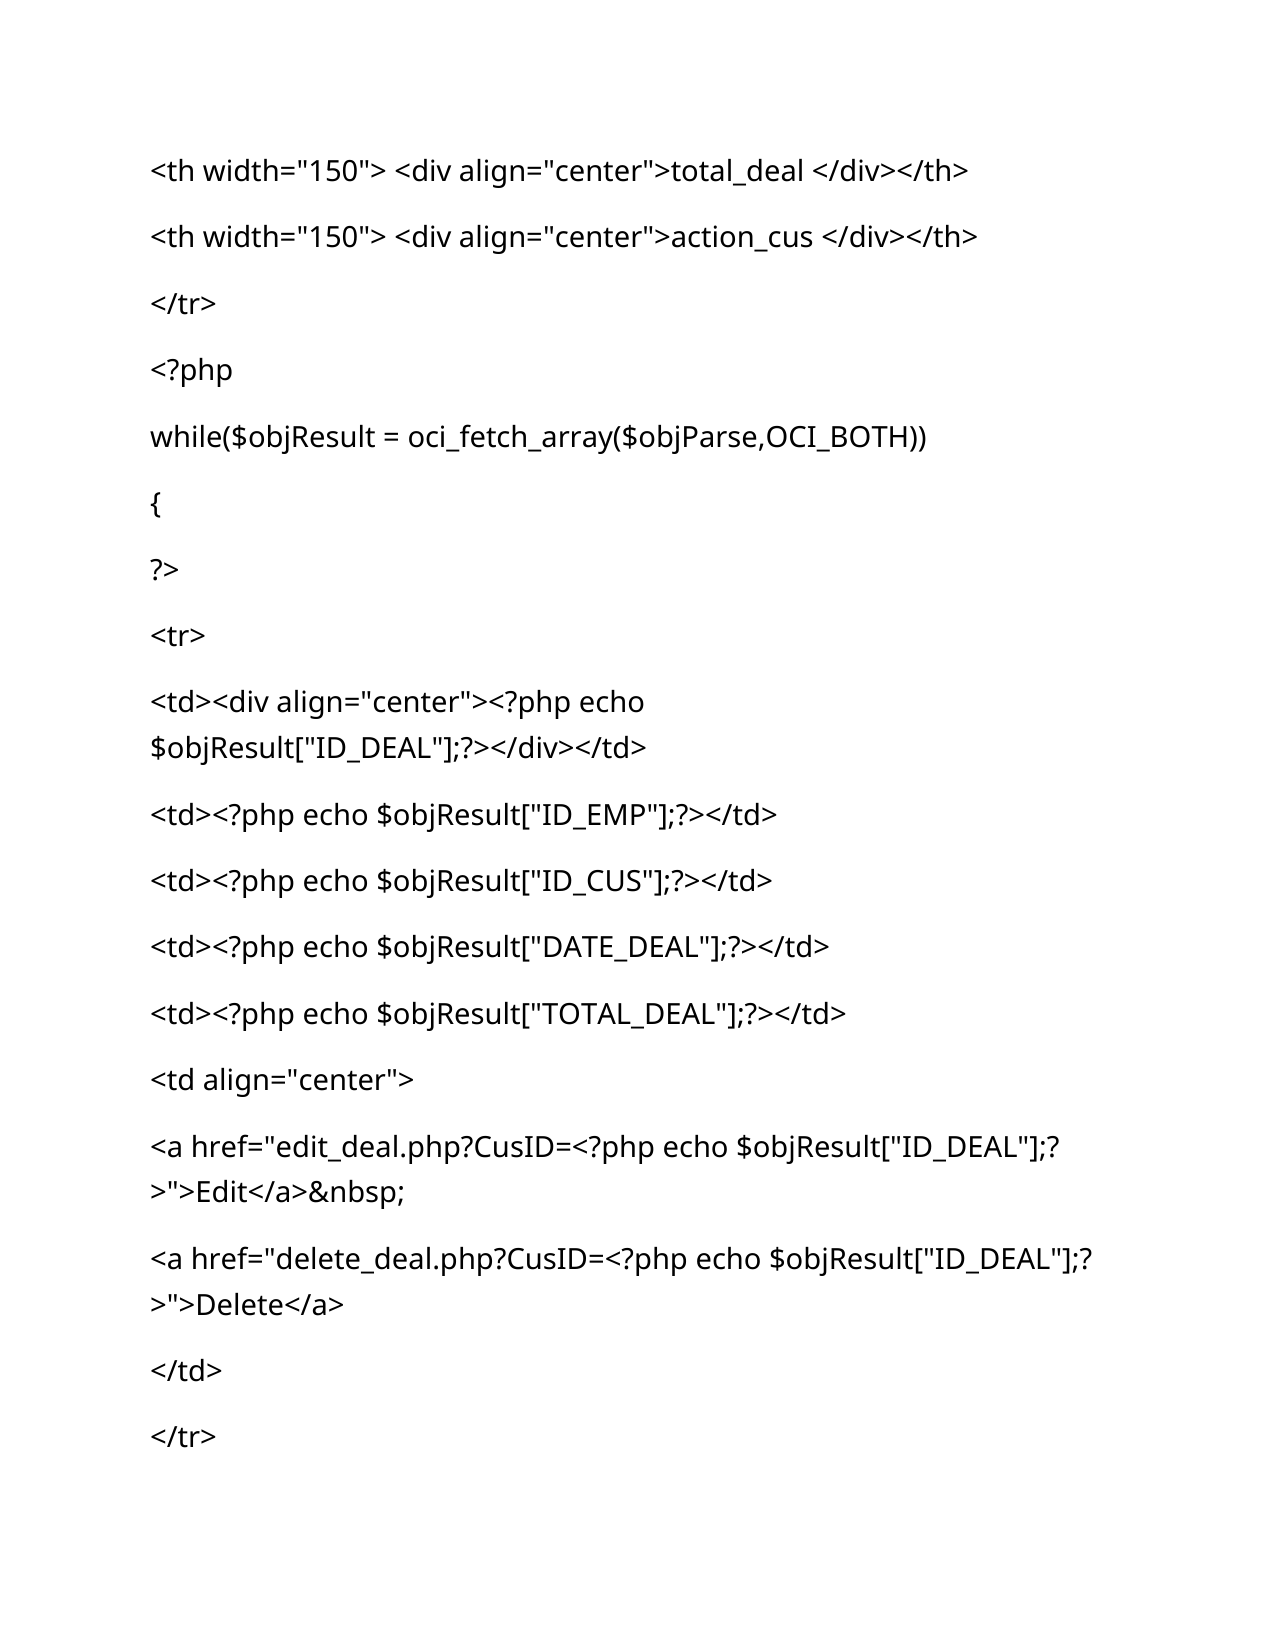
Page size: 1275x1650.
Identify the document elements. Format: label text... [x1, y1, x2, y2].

text <?php [150, 349, 1125, 389]
text <td><?php echo $objResult["TOTAL_DEAL"];?></td> [150, 993, 1125, 1033]
text <td><?php echo $objResult["ID_CUS"];?></td> [150, 860, 1125, 900]
text <th width="150"> <div align="center">action_cus </div></th> [150, 216, 1125, 256]
text </tr> [150, 283, 1125, 323]
text ?> [150, 549, 1125, 588]
text <th width="150"> <div align="center">total_deal </div></th> [150, 150, 1125, 190]
text <td><?php echo $objResult["ID_EMP"];?></td> [150, 794, 1125, 833]
text <a href="delete_deal.php?CusID=<?php echo $objResult["ID_DEAL"];?>">Delete</a> [150, 1238, 1125, 1323]
text <td><div align="center"><?php echo $objResult["ID_DEAL"];?></div></td> [150, 682, 1125, 767]
text <tr> [150, 615, 1125, 655]
text { [150, 482, 1125, 522]
text <td><?php echo $objResult["DATE_DEAL"];?></td> [150, 927, 1125, 966]
text <a href="edit_deal.php?CusID=<?php echo $objResult["ID_DEAL"];?>">Edit</a>&nbsp; [150, 1126, 1125, 1211]
text </tr> [150, 1417, 1125, 1456]
text <td align="center"> [150, 1059, 1125, 1099]
text while($objResult = oci_fetch_array($objParse,OCI_BOTH)) [150, 416, 1125, 456]
text </td> [150, 1350, 1125, 1390]
